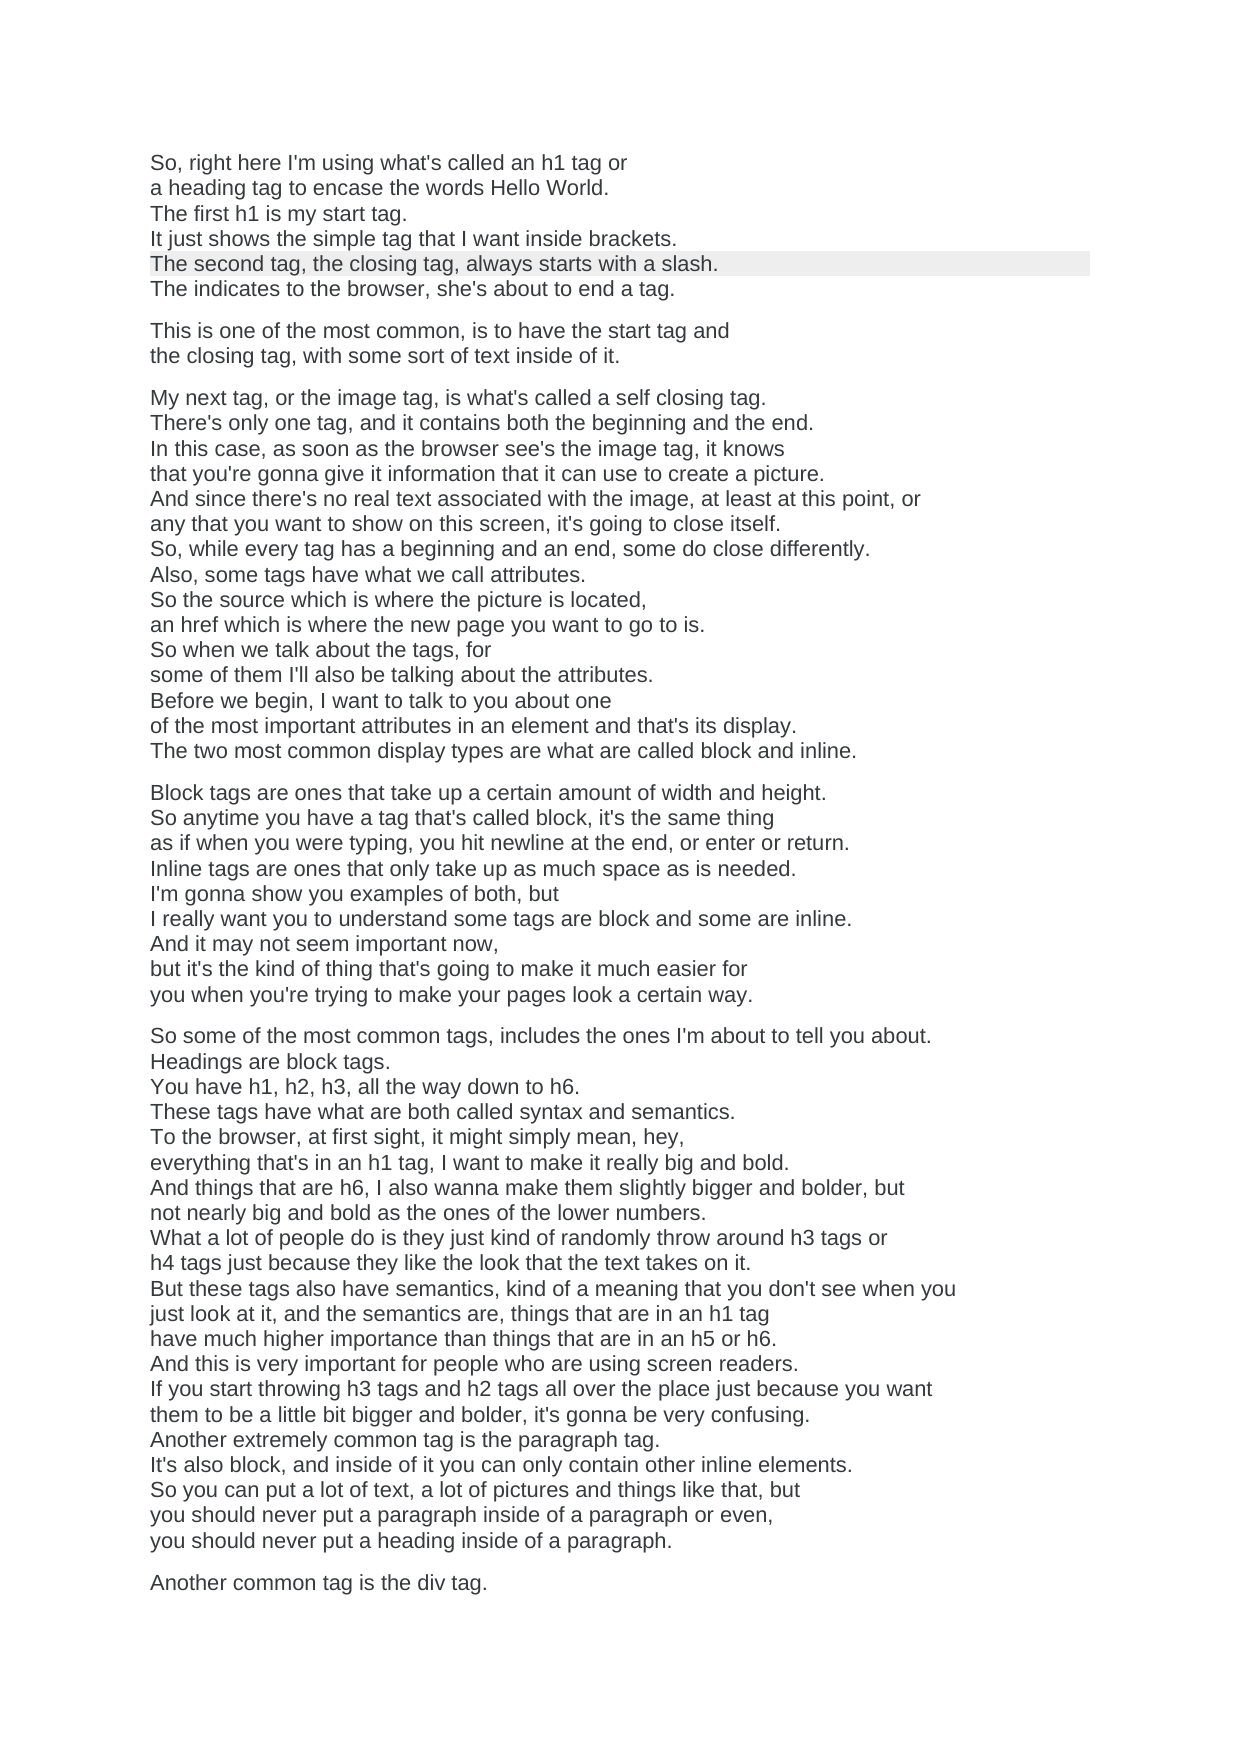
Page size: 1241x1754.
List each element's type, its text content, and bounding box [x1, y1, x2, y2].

text an href which is where the new page you want to go to is. [150, 612, 1090, 637]
text So when we talk about the tags, for [150, 637, 1090, 662]
text The two most common display types are what are called block and inline. [150, 738, 1090, 763]
text you should never put a heading inside of a paragraph. [150, 1527, 1090, 1553]
text You have h1, h2, h3, all the way down to h6. [150, 1074, 1090, 1099]
text This is one of the most common, is to have the start tag and [150, 318, 1090, 343]
text It just shows the simple tag that I want inside brackets. [150, 226, 1090, 251]
text but it's the kind of thing that's going to make it much easier for [150, 956, 1090, 981]
text Inline tags are ones that only take up as much space as is needed. [150, 855, 1090, 881]
text have much higher importance than things that are in an h5 or h6. [150, 1326, 1090, 1351]
text Also, some tags have what we call attributes. [150, 561, 1090, 587]
text To the browser, at first sight, it might simply mean, hey, [150, 1124, 1090, 1149]
text And things that are h6, I also wanna make them slightly bigger and bolder, but [150, 1174, 1090, 1200]
text as if when you were typing, you hit newline at the end, or enter or return. [150, 830, 1090, 855]
text But these tags also have semantics, kind of a meaning that you don't see when you [150, 1275, 1090, 1301]
text not nearly big and bold as the ones of the lower numbers. [150, 1200, 1090, 1225]
text everything that's in an h1 tag, I want to make it really big and bold. [150, 1149, 1090, 1174]
text So, while every tag has a beginning and an end, some do close differently. [150, 536, 1090, 561]
text The indicates to the browser, she's about to end a tag. [150, 276, 1090, 301]
text These tags have what are both called syntax and semantics. [150, 1099, 1090, 1124]
text h4 tags just because they like the look that the text takes on it. [150, 1250, 1090, 1275]
text In this case, as soon as the browser see's the image tag, it knows [150, 435, 1090, 461]
text that you're gonna give it information that it can use to create a picture. [150, 461, 1090, 486]
text I really want you to understand some tags are block and some are inline. [150, 906, 1090, 931]
text Before we begin, I want to talk to you about one [150, 687, 1090, 713]
text you when you're trying to make your pages look a certain way. [150, 981, 1090, 1007]
text It's also block, and inside of it you can only contain other inline elements. [150, 1452, 1090, 1477]
text So anytime you have a tag that's called block, it's the same thing [150, 805, 1090, 830]
text them to be a little bit bigger and bolder, it's gonna be very confusing. [150, 1401, 1090, 1427]
text What a lot of people do is they just kind of randomly throw around h3 tags or [150, 1225, 1090, 1250]
text I'm gonna show you examples of both, but [150, 881, 1090, 906]
text Another common tag is the div tag. [150, 1569, 1090, 1594]
text The first h1 is my start tag. [150, 200, 1090, 226]
text My next tag, or the image tag, is what's called a self closing tag. [150, 385, 1090, 410]
text you should never put a paragraph inside of a paragraph or even, [150, 1502, 1090, 1527]
text Another extremely common tag is the paragraph tag. [150, 1427, 1090, 1452]
text some of them I'll also be talking about the attributes. [150, 662, 1090, 687]
text of the most important attributes in an element and that's its display. [150, 713, 1090, 738]
text Block tags are ones that take up a certain amount of width and height. [150, 780, 1090, 805]
text any that you want to show on this screen, it's going to close itself. [150, 511, 1090, 536]
text the closing tag, with some sort of text inside of it. [150, 343, 1090, 368]
text So you can put a lot of text, a lot of pictures and things like that, but [150, 1477, 1090, 1502]
text The second tag, the closing tag, always starts with a slash. [150, 251, 1090, 276]
text Headings are block tags. [150, 1048, 1090, 1074]
text a heading tag to encase the words Hello World. [150, 175, 1090, 200]
text So, right here I'm using what's called an h1 tag or [150, 150, 1090, 175]
text And this is very important for people who are using screen readers. [150, 1351, 1090, 1376]
text So the source which is where the picture is located, [150, 587, 1090, 612]
text There's only one tag, and it contains both the beginning and the end. [150, 410, 1090, 435]
text So some of the most common tags, includes the ones I'm about to tell you about. [150, 1023, 1090, 1048]
text If you start throwing h3 tags and h2 tags all over the place just because you want [150, 1376, 1090, 1401]
text And it may not seem important now, [150, 931, 1090, 956]
text just look at it, and the semantics are, things that are in an h1 tag [150, 1301, 1090, 1326]
text And since there's no real text associated with the image, at least at this point, or [150, 486, 1090, 511]
